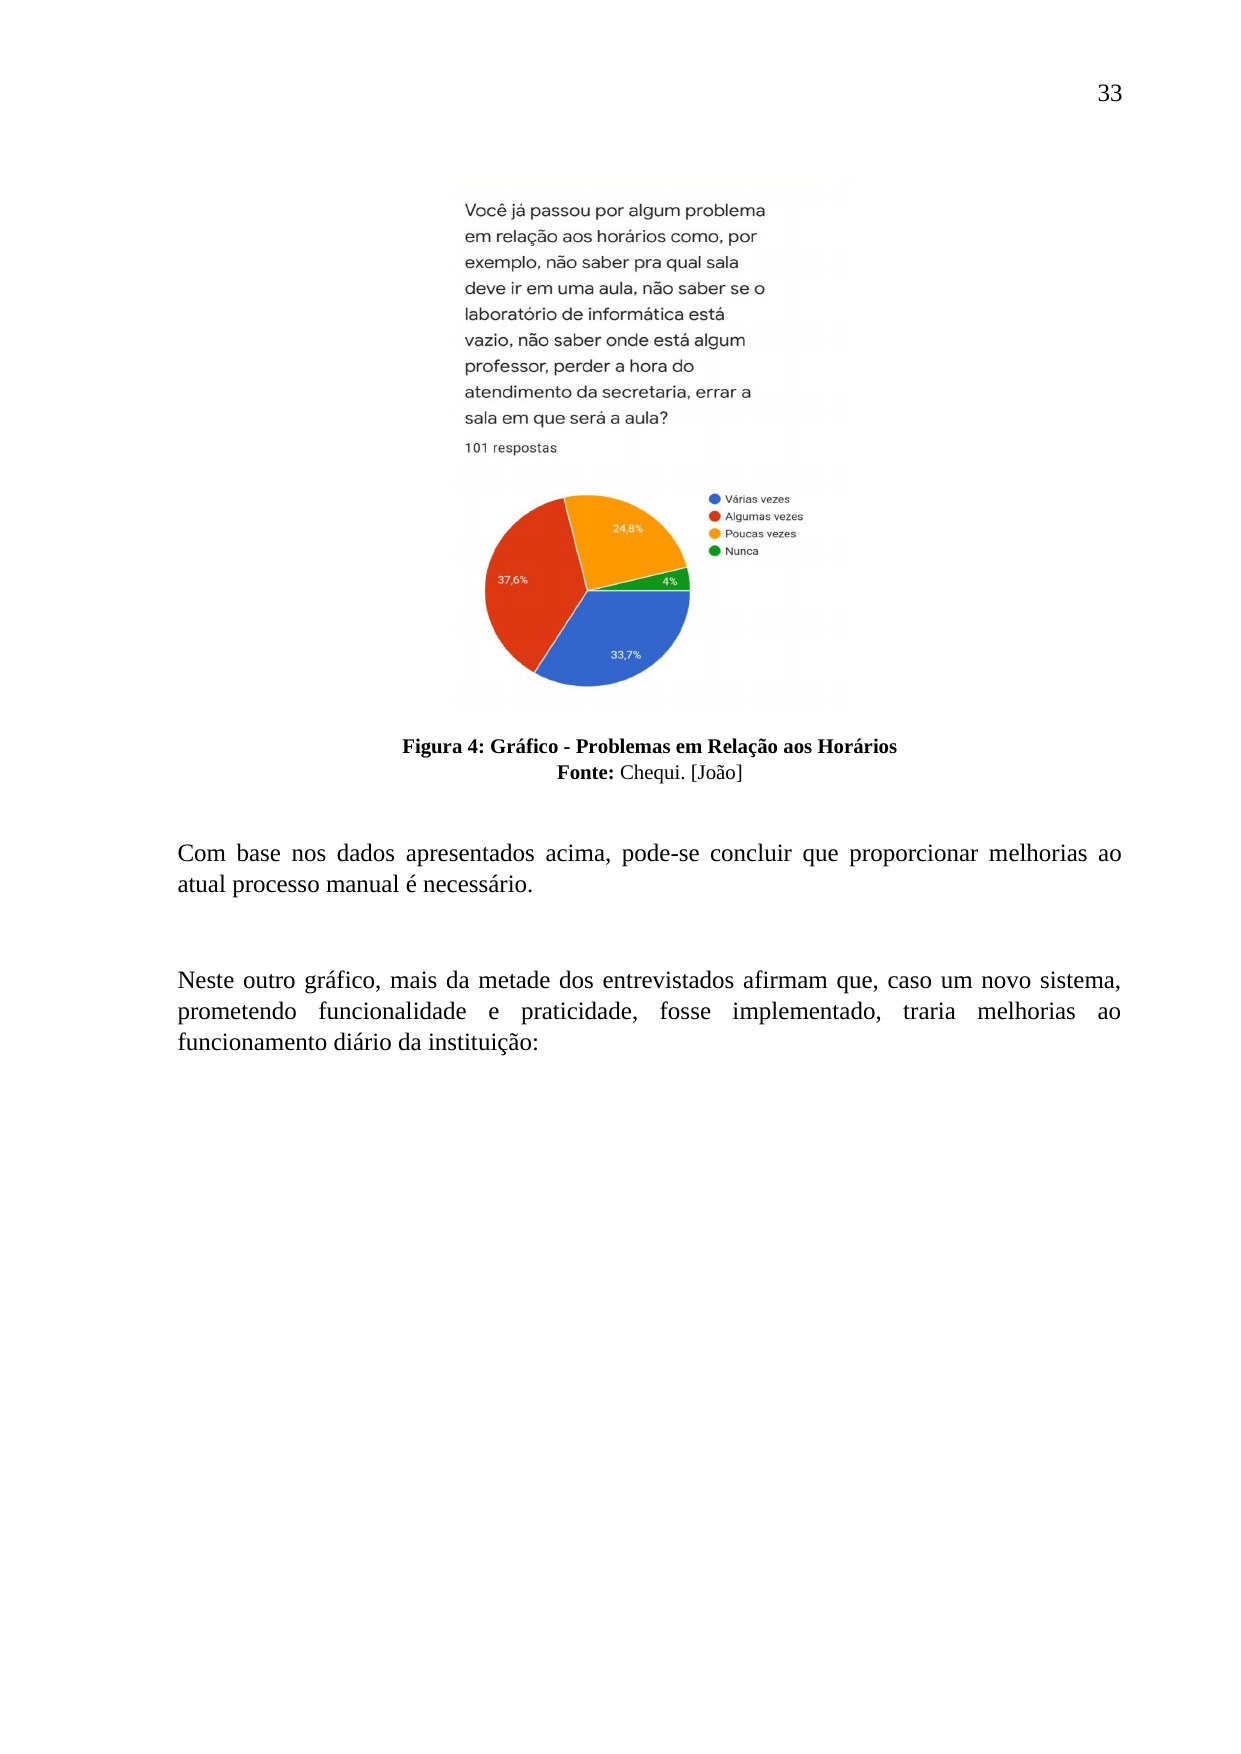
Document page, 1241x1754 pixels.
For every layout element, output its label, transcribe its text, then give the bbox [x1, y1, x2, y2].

text Fonte: Chequi. [João] [177, 760, 1122, 784]
text Neste outro gráfico, mais da metade dos entrevistados afirmam que, caso um novo sistema, prometendo funcionalidade e praticidade, fosse implementado, traria melhorias ao funcionamento diário da instituição: [177, 965, 1122, 1056]
text Com base nos dados apresentados acima, pode-se concluir que proporcionar melhorias ao atual processo manual é necessário. [177, 838, 1122, 898]
picture [450, 177, 850, 715]
